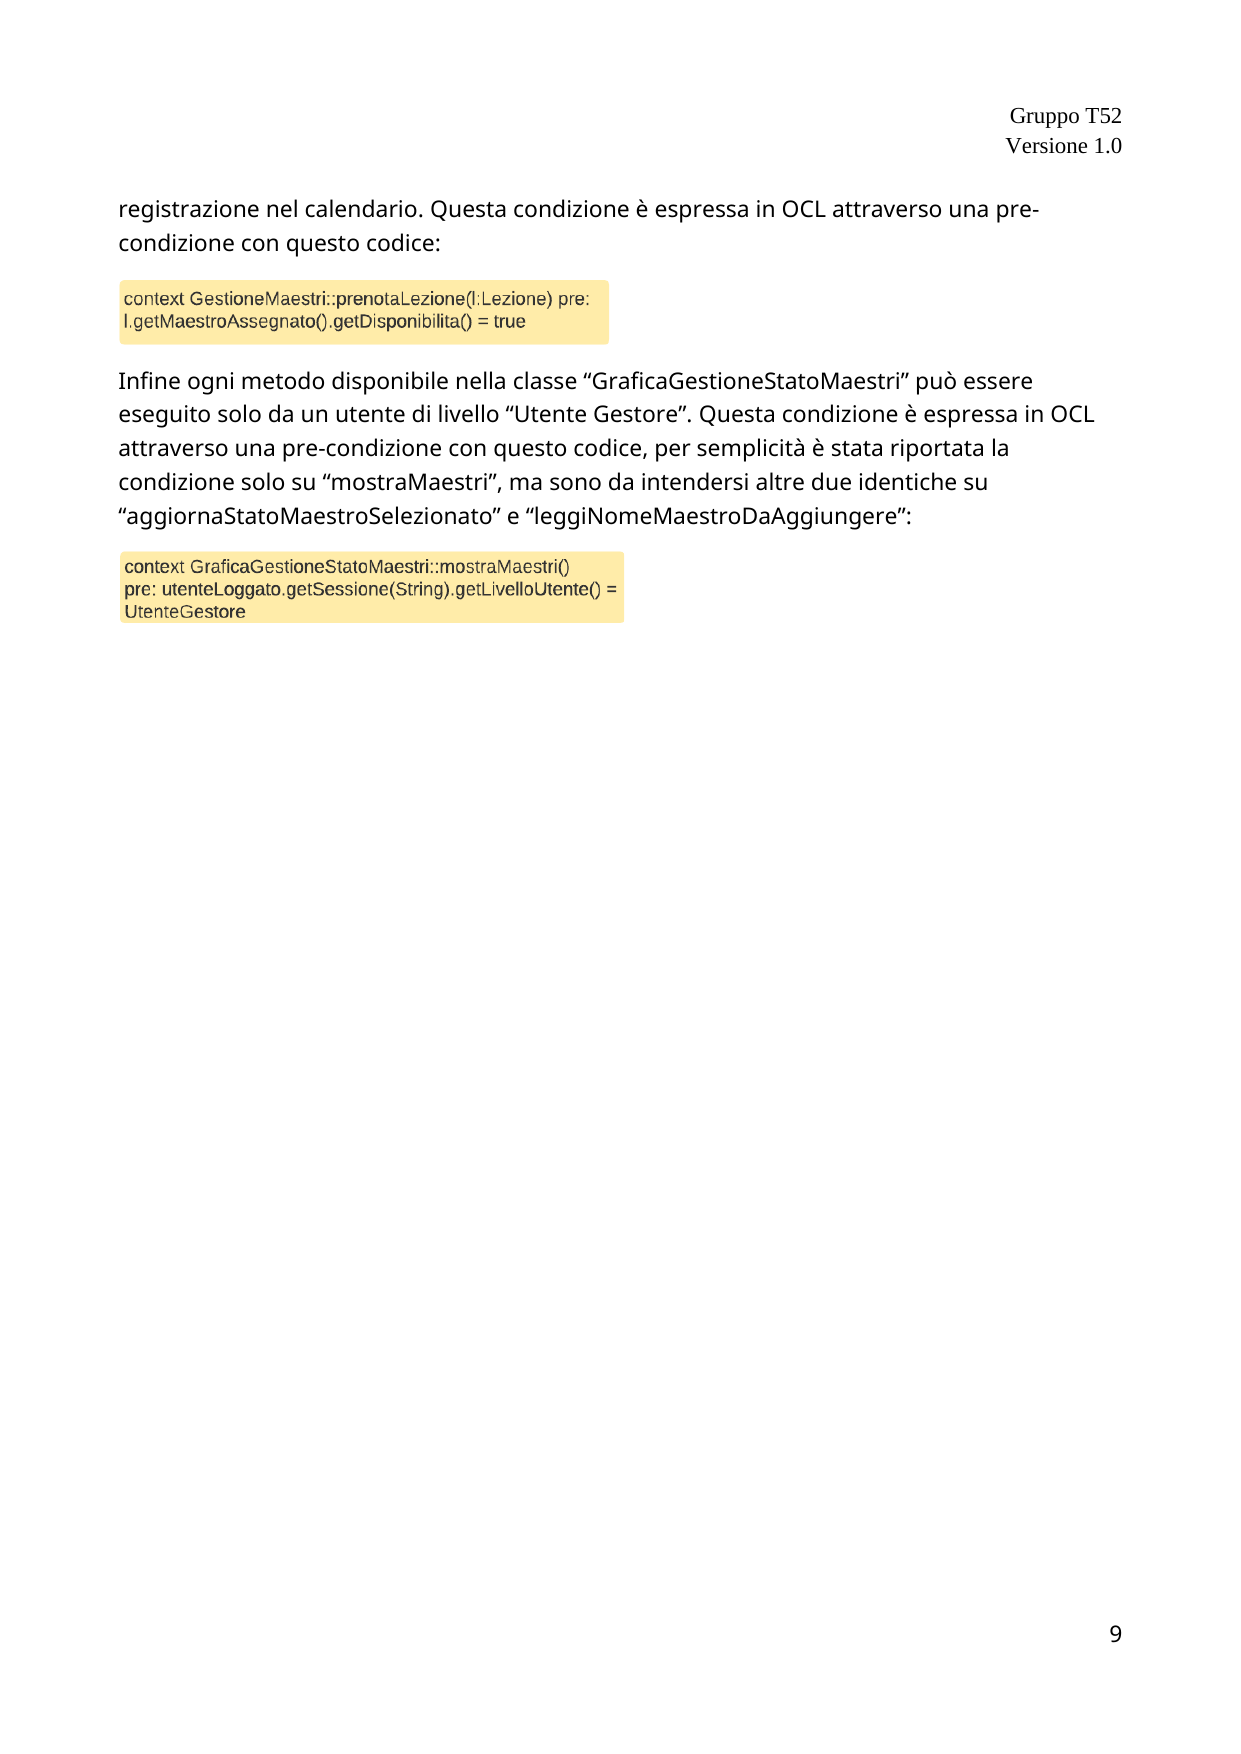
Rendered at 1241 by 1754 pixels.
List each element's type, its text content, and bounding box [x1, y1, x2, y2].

picture [118, 550, 625, 626]
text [118, 193, 1122, 258]
picture [118, 277, 611, 346]
text Infine ogni metodo disponibile nella classe “GraficaGestioneStatoMaestri” può essere eseguito solo da un utente di livello “Utente Gestore”. Questa condizione è espressa in OCL attraverso una pre-condizione con questo codice, per semplicità è stata riportata la condizione solo su “mostraMaestri”, ma sono da intendersi altre due identiche su “aggiornaStatoMaestroSelezionato” e “leggiNomeMaestroDaAggiungere”: [118, 365, 1122, 531]
